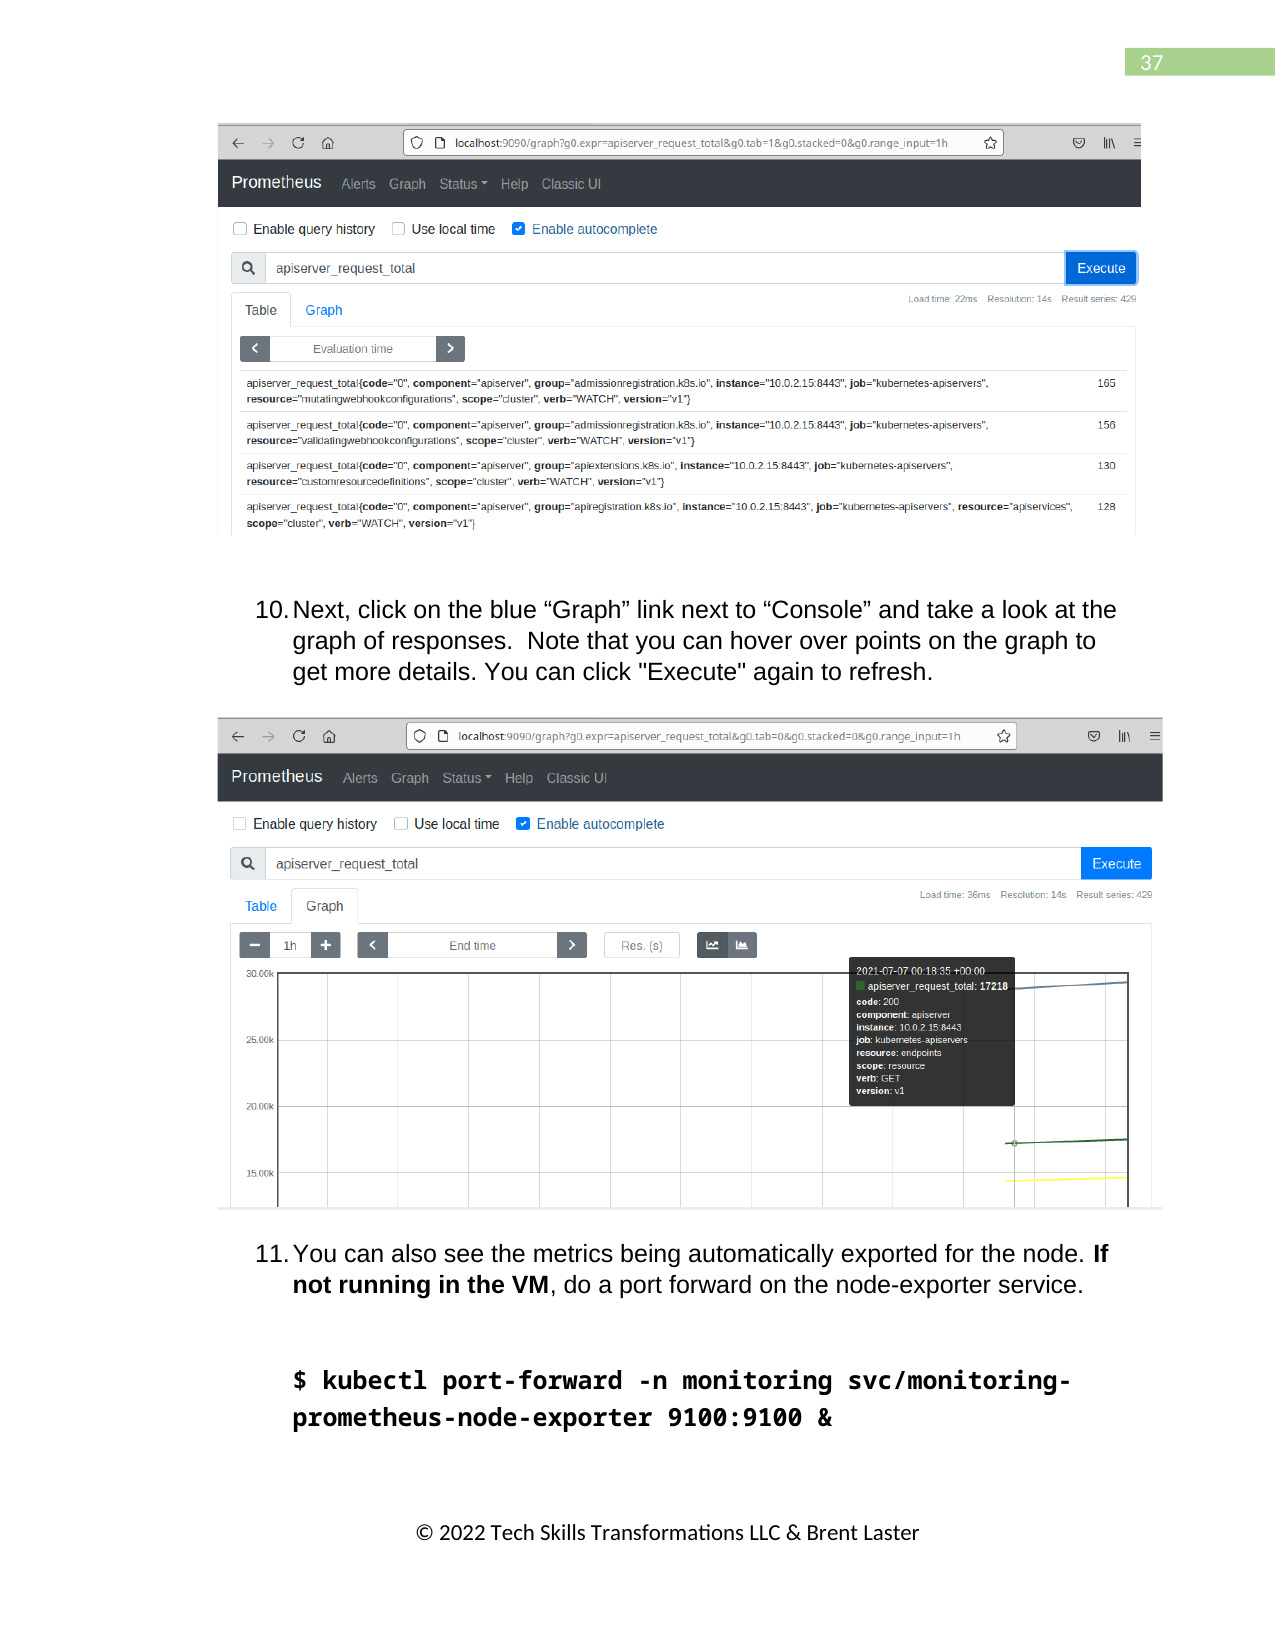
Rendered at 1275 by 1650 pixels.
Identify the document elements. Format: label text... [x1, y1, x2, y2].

picture [217, 123, 1141, 535]
list $ kubectl port-forward -n monitoring svc/monitoring-prometheus-node-exporter 9100:9100 & [292, 1362, 1125, 1433]
picture [217, 717, 1163, 1210]
list You can also see the metrics being automatically exported for the node. If not running in the VM, do a port forward on the node-exporter service. [255, 1239, 1125, 1299]
list Next, click on the blue “Graph” link next to “Console” and take a look at the graph of responses. Note that you can hover over points on the graph to get more details. You can click "Execute" again to refresh. [255, 595, 1125, 686]
